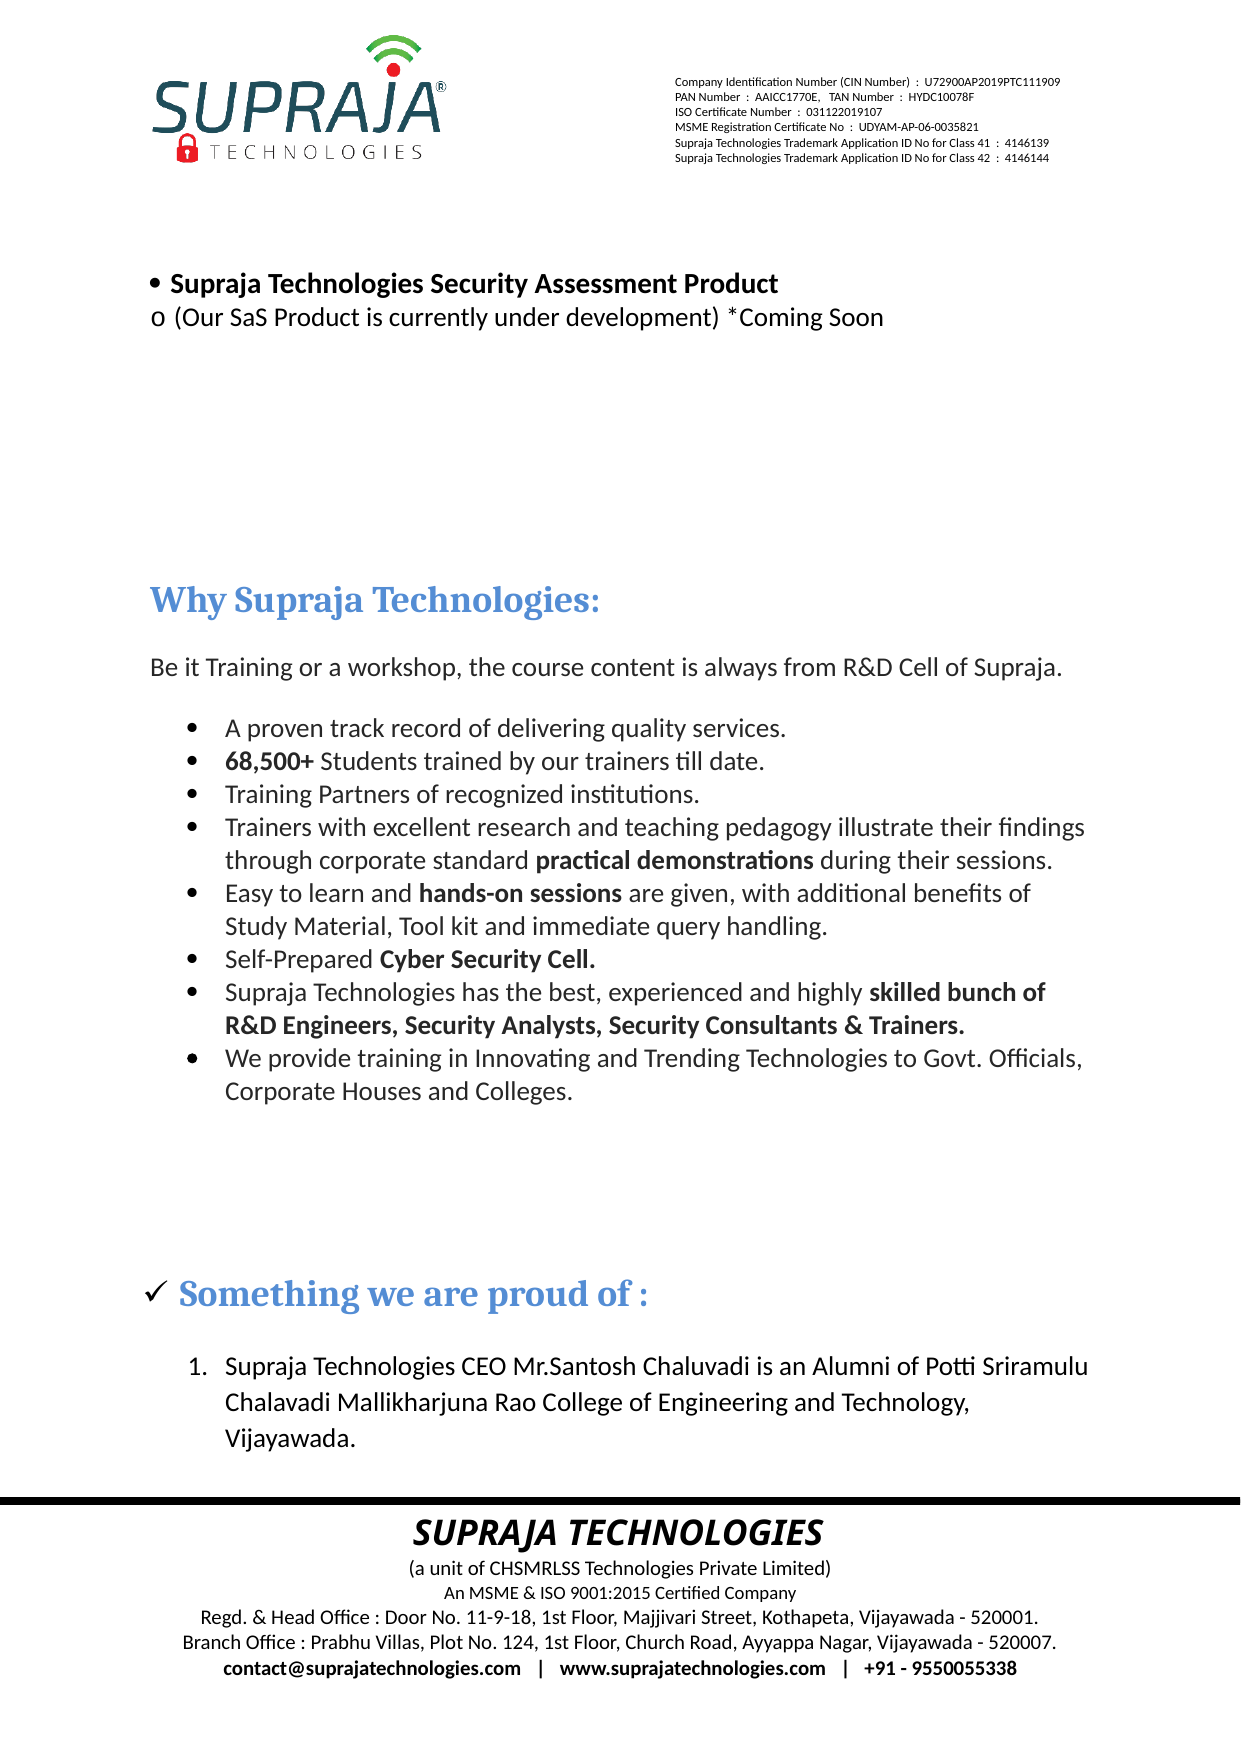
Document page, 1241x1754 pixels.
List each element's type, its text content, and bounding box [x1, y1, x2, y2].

text Be it Training or a workshop, the course content is always from R&D Cell of Supraja. [150, 650, 1090, 683]
list We provide training in Innovating and Trending Technologies to Govt. Officials, Corporate Houses and Colleges. [187, 1042, 1090, 1108]
list Training Partners of recognized institutions. [187, 777, 1090, 810]
picture [150, 35, 449, 163]
list Easy to learn and hands-on sessions are given, with additional benefits of Study Material, Tool kit and immediate query handling. [187, 876, 1090, 942]
list Self-Prepared Cyber Security Cell. [187, 942, 1090, 976]
text Why Supraja Technologies: [150, 492, 1090, 622]
text o (Our SaS Product is currently under development) *Coming Soon [150, 300, 1090, 335]
text  Supraja Technologies Security Assessment Product [150, 265, 1090, 300]
list 68,500+ Students trained by our trainers till date. [187, 744, 1090, 777]
list Something we are proud of : [142, 1273, 1090, 1316]
list A proven track record of delivering quality services. [187, 711, 1090, 744]
list Supraja Technologies CEO Mr.Santosh Chaluvadi is an Alumni of Potti Sriramulu Chalavadi Mallikharjuna Rao College of Engineering and Technology, Vijayawada. [187, 1349, 1090, 1454]
list Supraja Technologies has the best, experienced and highly skilled bunch of R&D Engineers, Security Analysts, Security Consultants & Trainers. [187, 976, 1090, 1042]
list Trainers with excellent research and teaching pedagogy illustrate their findings through corporate standard practical demonstrations during their sessions. [187, 810, 1090, 876]
